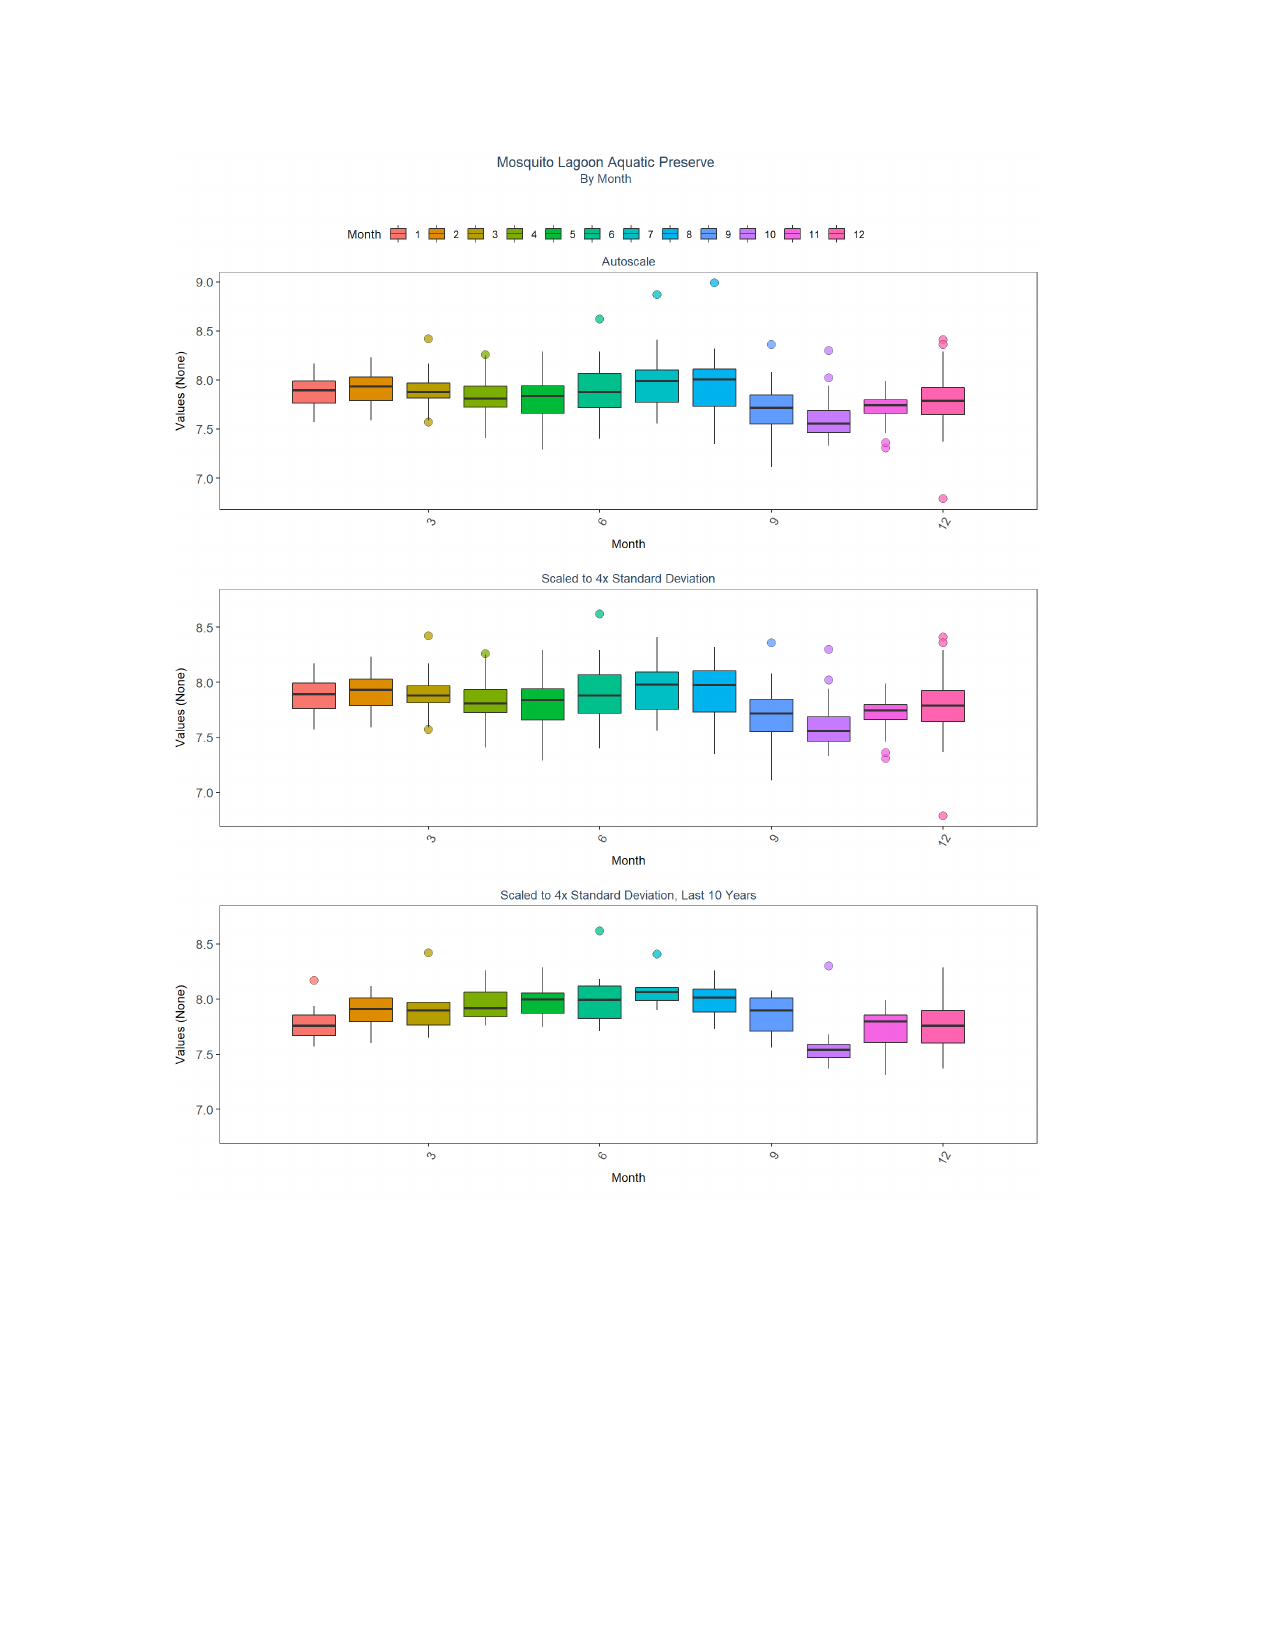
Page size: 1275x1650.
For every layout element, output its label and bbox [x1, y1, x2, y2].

picture [168, 150, 1044, 1200]
